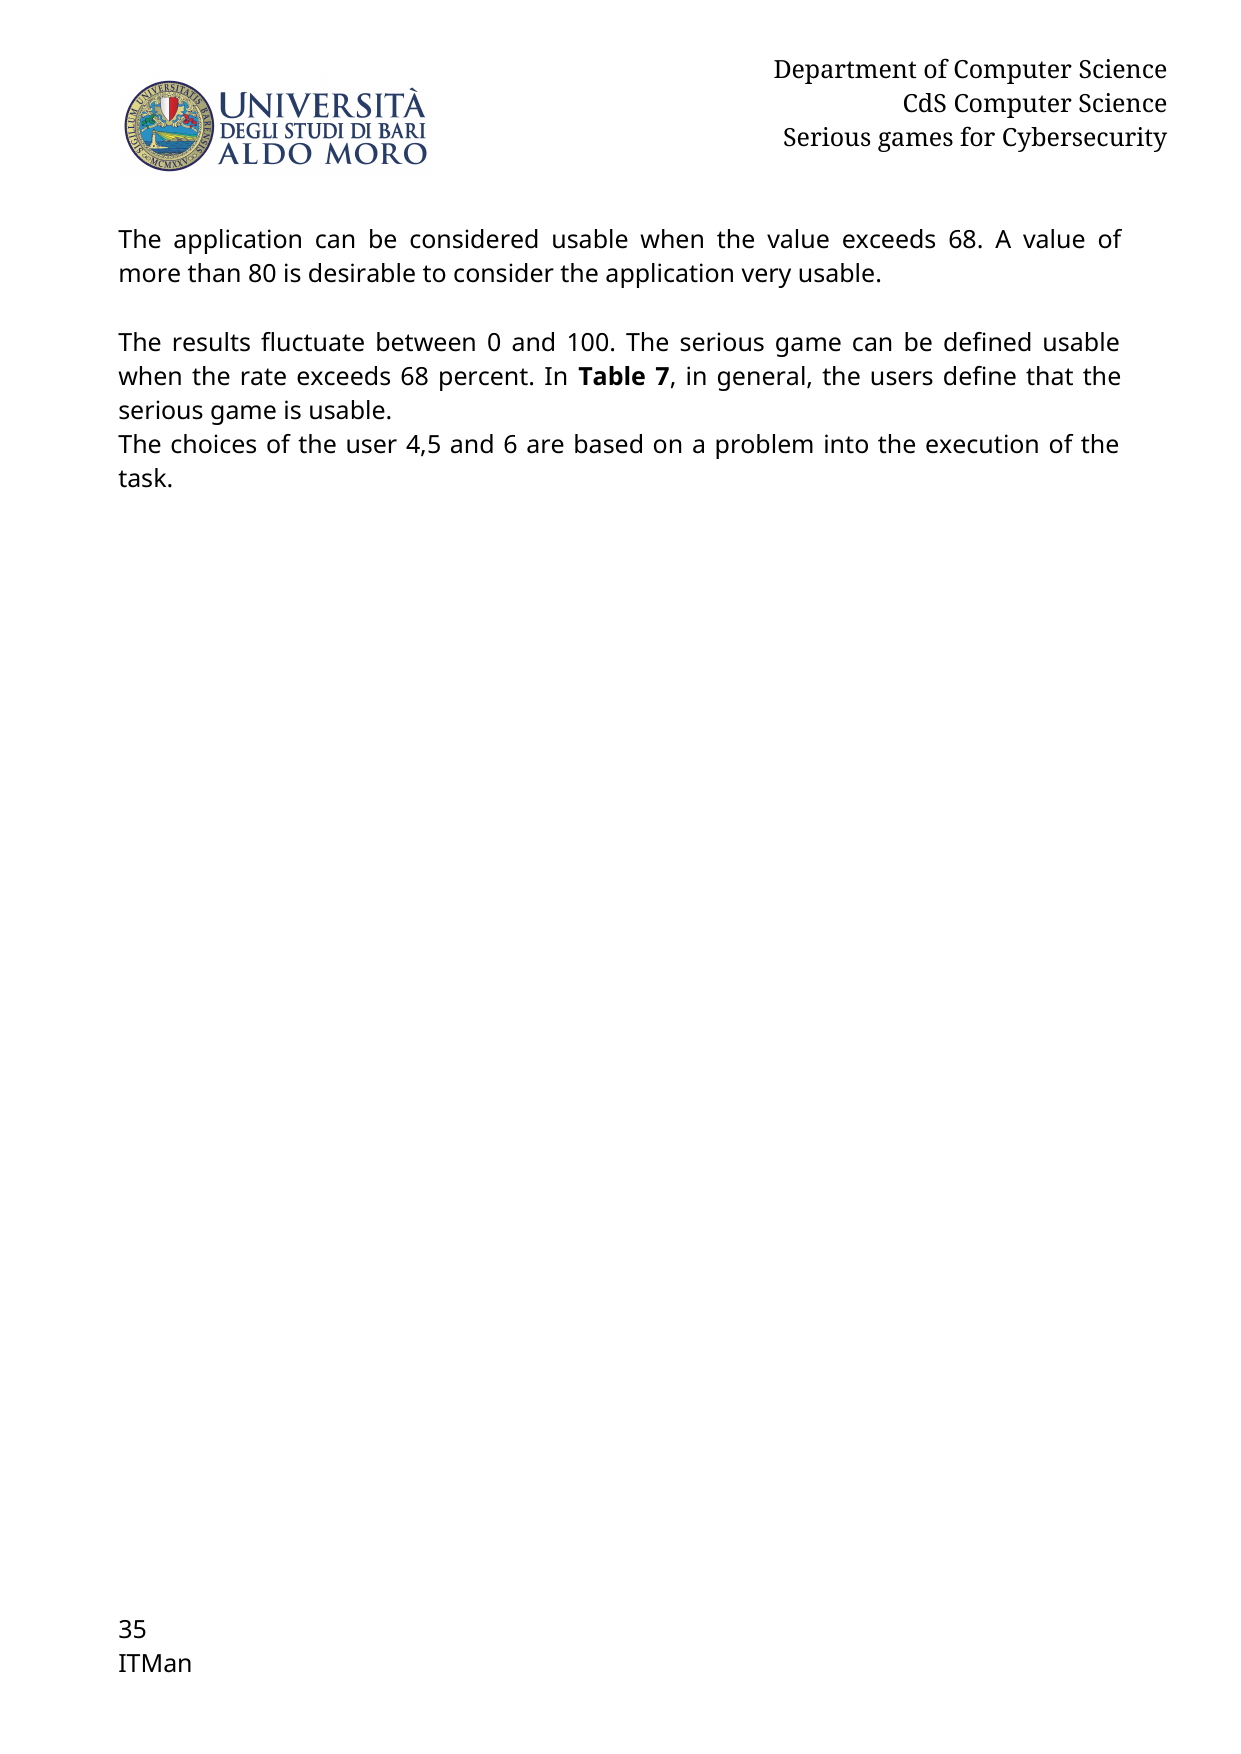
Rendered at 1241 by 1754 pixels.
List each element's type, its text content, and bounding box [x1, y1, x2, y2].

text The application can be considered usable when the value exceeds 68. A value of more than 80 is desirable to consider the application very usable. [118, 222, 1122, 290]
text The choices of the user 4,5 and 6 are based on a problem into the execution of the task. [118, 426, 1122, 494]
picture [118, 73, 433, 179]
text The results fluctuate between 0 and 100. The serious game can be defined usable when the rate exceeds 68 percent. In Table 7, in general, the users define that the serious game is usable. [118, 324, 1122, 426]
